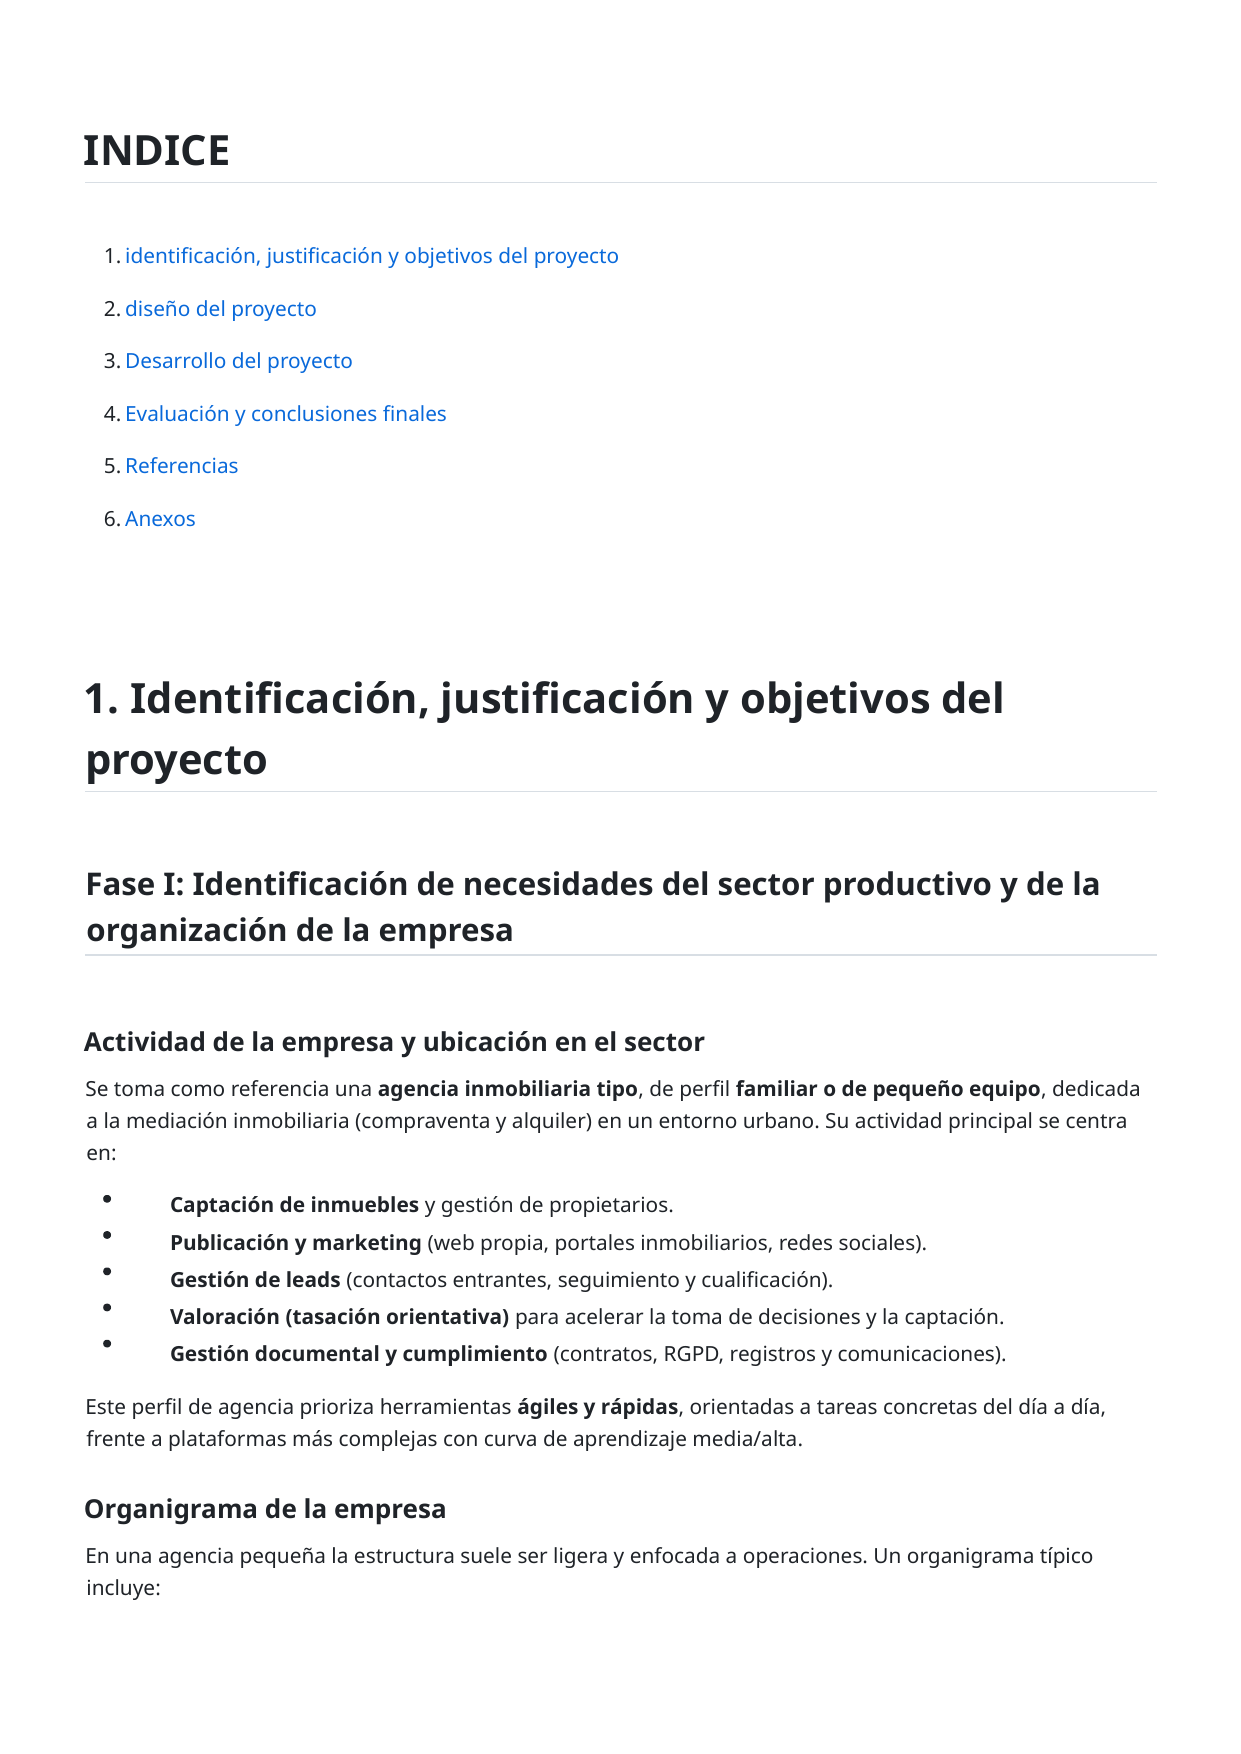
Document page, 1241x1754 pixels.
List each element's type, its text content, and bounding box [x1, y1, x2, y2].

subtitle 1. Identificación, justificación y objetivos del proyecto [84, 668, 1154, 786]
list diseño del proyecto [104, 294, 1154, 322]
subtitle Organigrama de la empresa [84, 1491, 1154, 1526]
text Valoración (tasación orientativa) para acelerar la toma de decisiones y la captación. [125, 1302, 1148, 1331]
list Evaluación y conclusiones finales [104, 399, 1154, 427]
text Gestión documental y cumplimiento (contratos, RGPD, registros y comunicaciones). [125, 1339, 1148, 1368]
subtitle INDICE [84, 121, 1154, 177]
subtitle Actividad de la empresa y ubicación en el sector [84, 1024, 1154, 1059]
list Referencias [104, 451, 1154, 480]
text Se toma como referencia una agencia inmobiliaria tipo, de perfil familiar o de pequeño equipo, dedicada a la mediación inmobiliaria (compraventa y alquiler) en un entorno urbano. Su actividad principal se centra en: [85, 1074, 1148, 1166]
subtitle Fase I: Identificación de necesidades del sector productivo y de la organización de la empresa [85, 862, 1154, 951]
list Anexos [104, 504, 1154, 532]
text Publicación y marketing (web propia, portales inmobiliarios, redes sociales). [125, 1228, 1148, 1256]
text Gestión de leads (contactos entrantes, seguimiento y cualificación). [125, 1265, 1148, 1293]
text En una agencia pequeña la estructura suele ser ligera y enfocada a operaciones. Un organigrama típico incluye: [85, 1541, 1148, 1601]
text Este perfil de agencia prioriza herramientas ágiles y rápidas, orientadas a tareas concretas del día a día, frente a plataformas más complejas con curva de aprendizaje media/alta. [85, 1392, 1148, 1452]
text Captación de inmuebles y gestión de propietarios. [125, 1190, 1148, 1219]
list Desarrollo del proyecto [104, 346, 1154, 375]
list identificación, justificación y objetivos del proyecto [104, 241, 1154, 270]
